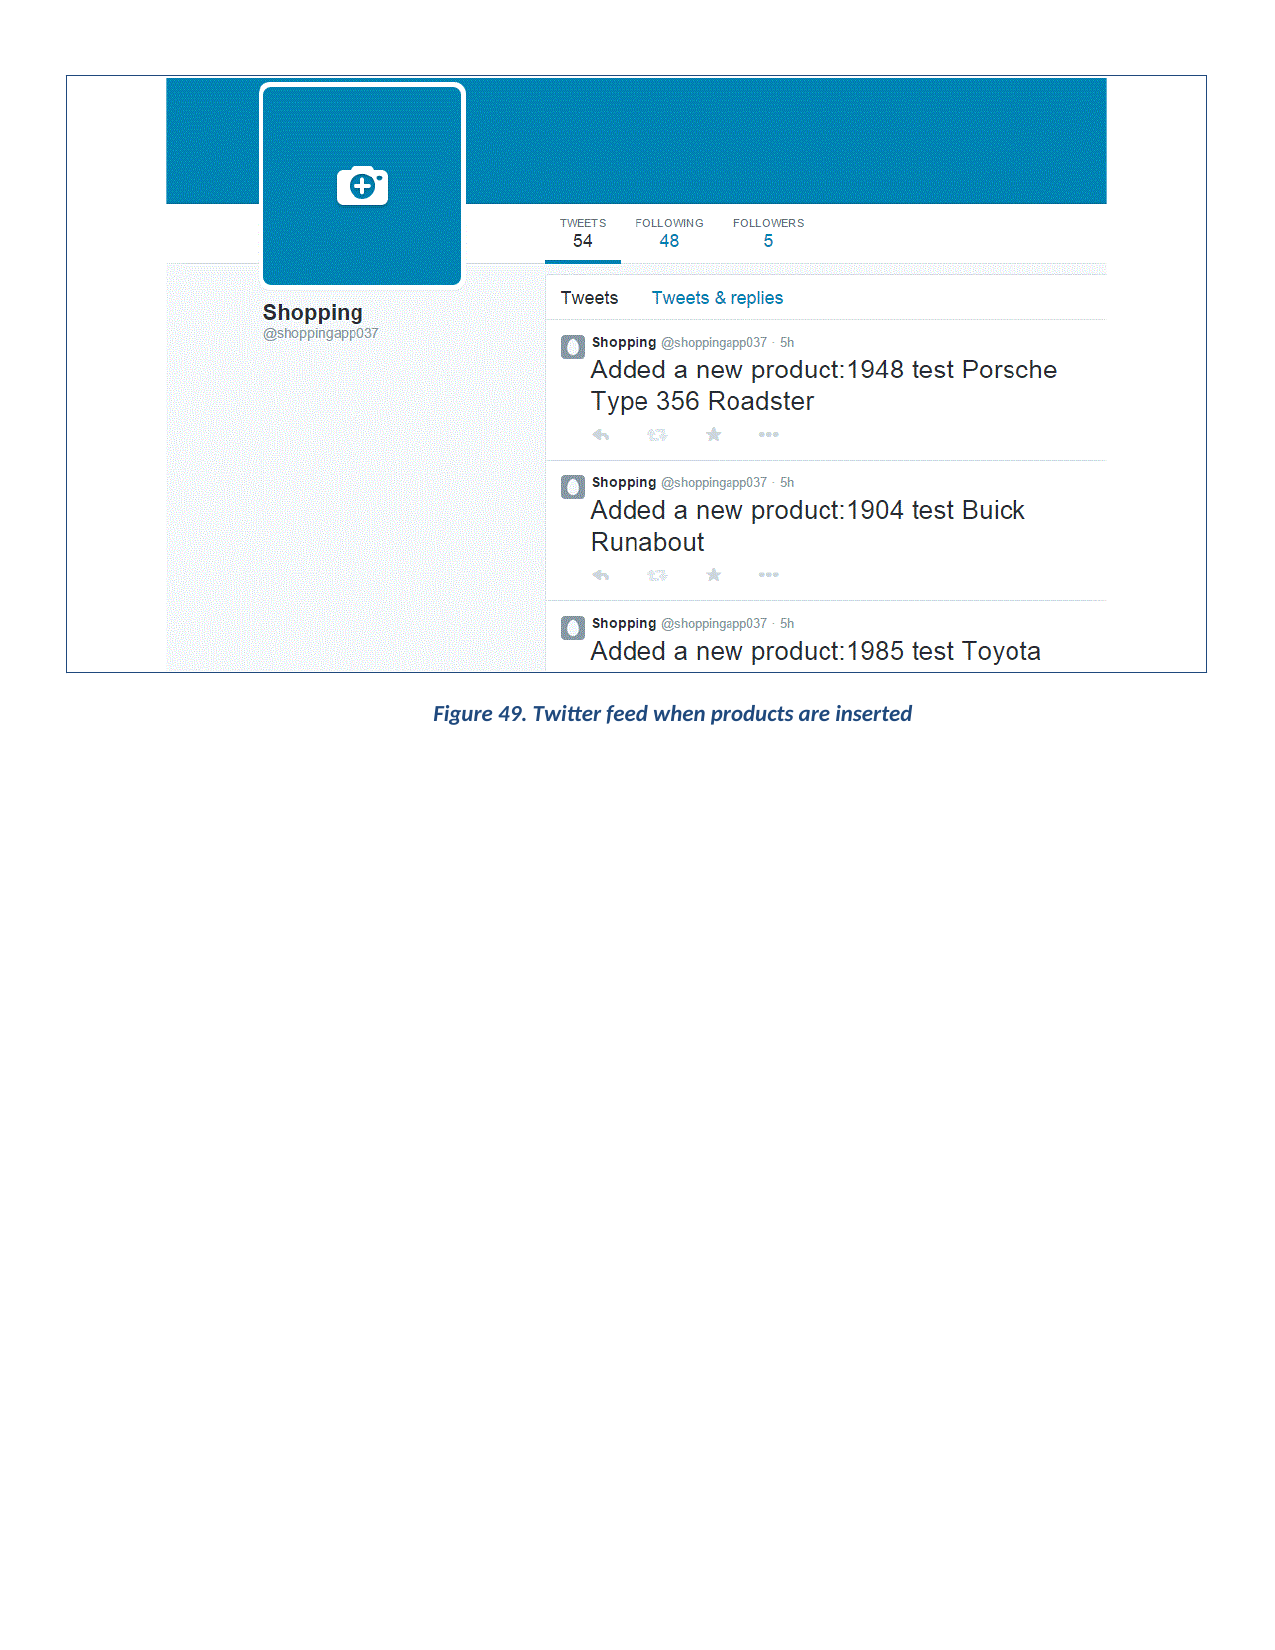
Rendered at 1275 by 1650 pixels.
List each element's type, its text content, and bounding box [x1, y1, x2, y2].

picture [166, 78, 1107, 671]
